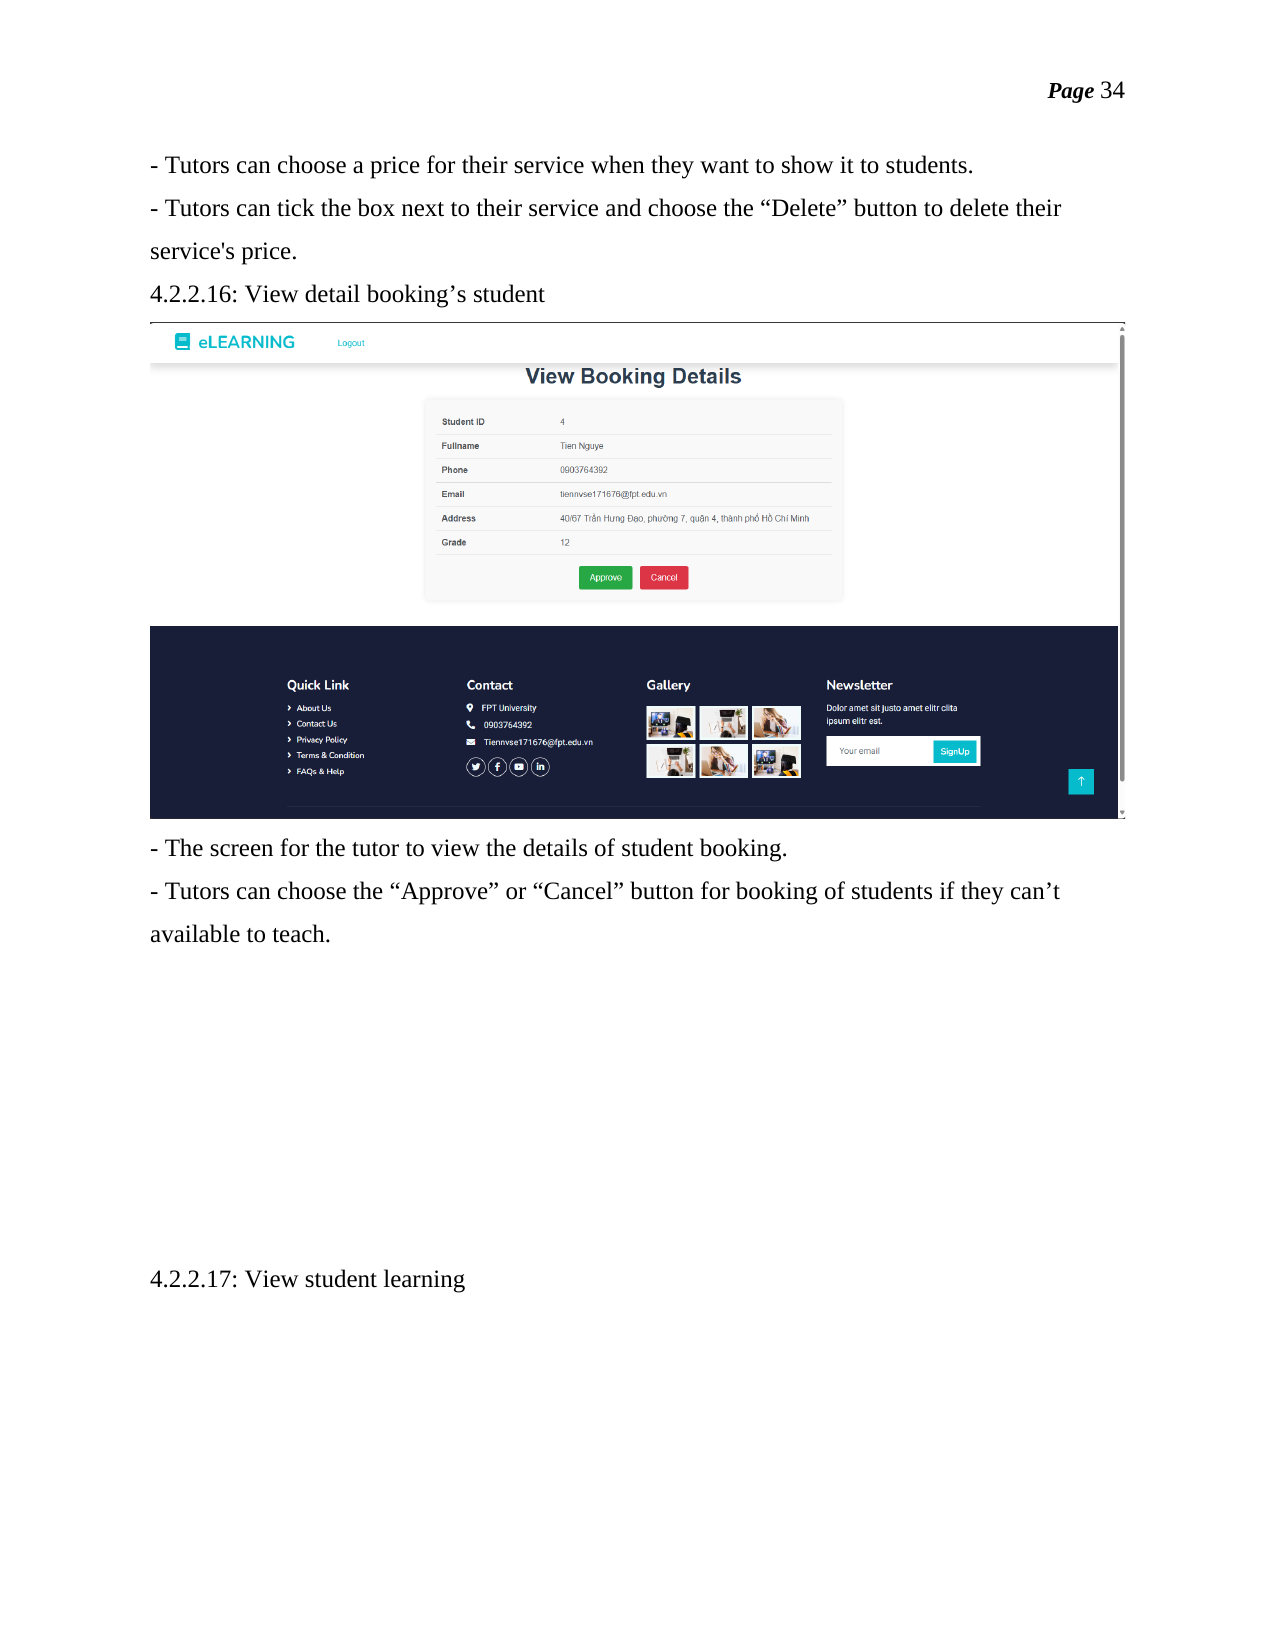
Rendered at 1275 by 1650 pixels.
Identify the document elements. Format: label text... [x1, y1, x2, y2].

text - Tutors can choose a price for their service when they want to show it to students. [150, 150, 1125, 179]
text 4.2.2.17: View student learning [150, 1264, 1125, 1293]
text 4.2.2.16: View detail booking’s student [150, 279, 1125, 308]
text - Tutors can choose the “Approve” or “Cancel” button for booking of students if they can’t available to teach. [150, 876, 1125, 948]
text - The screen for the tutor to view the details of student booking. [150, 833, 1125, 861]
text - Tutors can tick the box next to their service and choose the “Delete” button to delete their service's price. [150, 193, 1125, 265]
picture [150, 322, 1125, 819]
